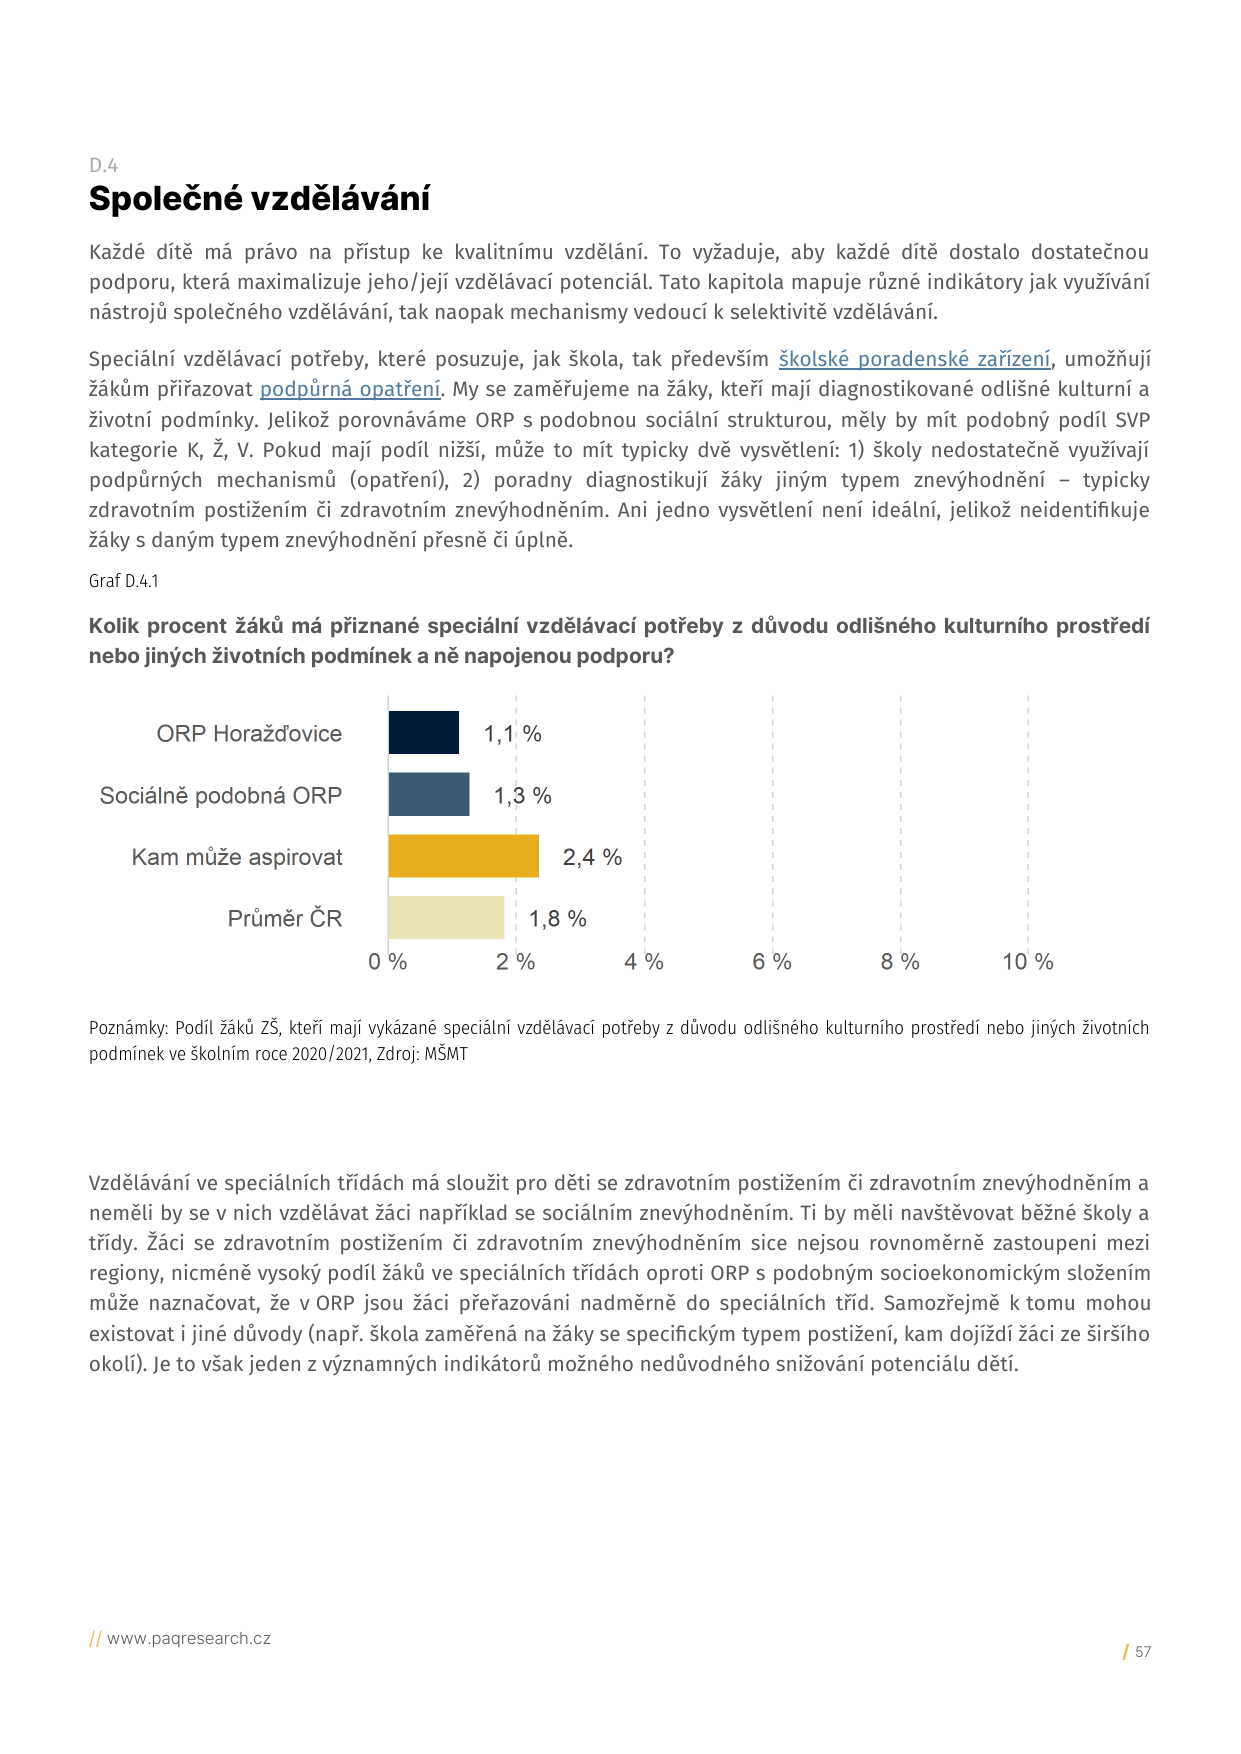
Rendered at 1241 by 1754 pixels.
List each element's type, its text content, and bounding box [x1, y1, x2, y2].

text D.4 [89, 148, 1152, 178]
subtitle Společné vzdělávání [89, 178, 1152, 218]
picture [88, 668, 1139, 1001]
text Speciální vzdělávací potřeby, které posuzuje, jak škola, tak především školské poradenské zařízení, umožňují žákům přiřazovat podpůrná opatření. My se zaměřujeme na žáky, kteří mají diagnostikované odlišné kulturní a životní podmínky. Jelikož porovnáváme ORP s podobnou sociální strukturou, měly by mít podobný podíl SVP kategorie K, Ž, V. Pokud mají podíl nižší, může to mít typicky dvě vysvětlení: 1) školy nedostatečně využívají podpůrných mechanismů (opatření), 2) poradny diagnostikují žáky jiným typem znevýhodnění – typicky zdravotním postižením či zdravotním znevýhodněním. Ani jedno vysvětlení není ideální, jelikož neidentifikuje žáky s daným typem znevýhodnění přesně či úplně. [89, 342, 1152, 553]
text Graf D.4.1 [89, 570, 1152, 593]
text Každé dítě má právo na přístup ke kvalitnímu vzdělání. To vyžaduje, aby každé dítě dostalo dostatečnou podporu, která maximalizuje jeho/její vzdělávací potenciál. Tato kapitola mapuje různé indikátory jak využívání nástrojů společného vzdělávání, tak naopak mechanismy vedoucí k selektivitě vzdělávání. [89, 235, 1152, 325]
text Kolik procent žáků má přiznané speciální vzdělávací potřeby z důvodu odlišného kulturního prostředí nebo jiných životních podmínek a ně napojenou podporu? [89, 608, 1152, 669]
text Vzdělávání ve speciálních třídách má sloužit pro děti se zdravotním postižením či zdravotním znevýhodněním a neměli by se v nich vzdělávat žáci například se sociálním znevýhodněním. Ti by měli navštěvovat běžné školy a třídy. Žáci se zdravotním postižením či zdravotním znevýhodněním sice nejsou rovnoměrně zastoupeni mezi regiony, nicméně vysoký podíl žáků ve speciálních třídách oproti ORP s podobným socioekonomickým složením může naznačovat, že v ORP jsou žáci přeřazováni nadměrně do speciálních tříd. Samozřejmě k tomu mohou existovat i jiné důvody (např. škola zaměřená na žáky se specifickým typem postižení, kam dojíždí žáci ze širšího okolí). Je to však jeden z významných indikátorů možného nedůvodného snižování potenciálu dětí. [89, 1165, 1152, 1377]
text Poznámky: Podíl žáků ZŠ, kteří mají vykázané speciální vzdělávací potřeby z důvodu odlišného kulturního prostředí nebo jiných životních podmínek ve školním roce 2020/2021, Zdroj: MŠMT [89, 1017, 1152, 1065]
